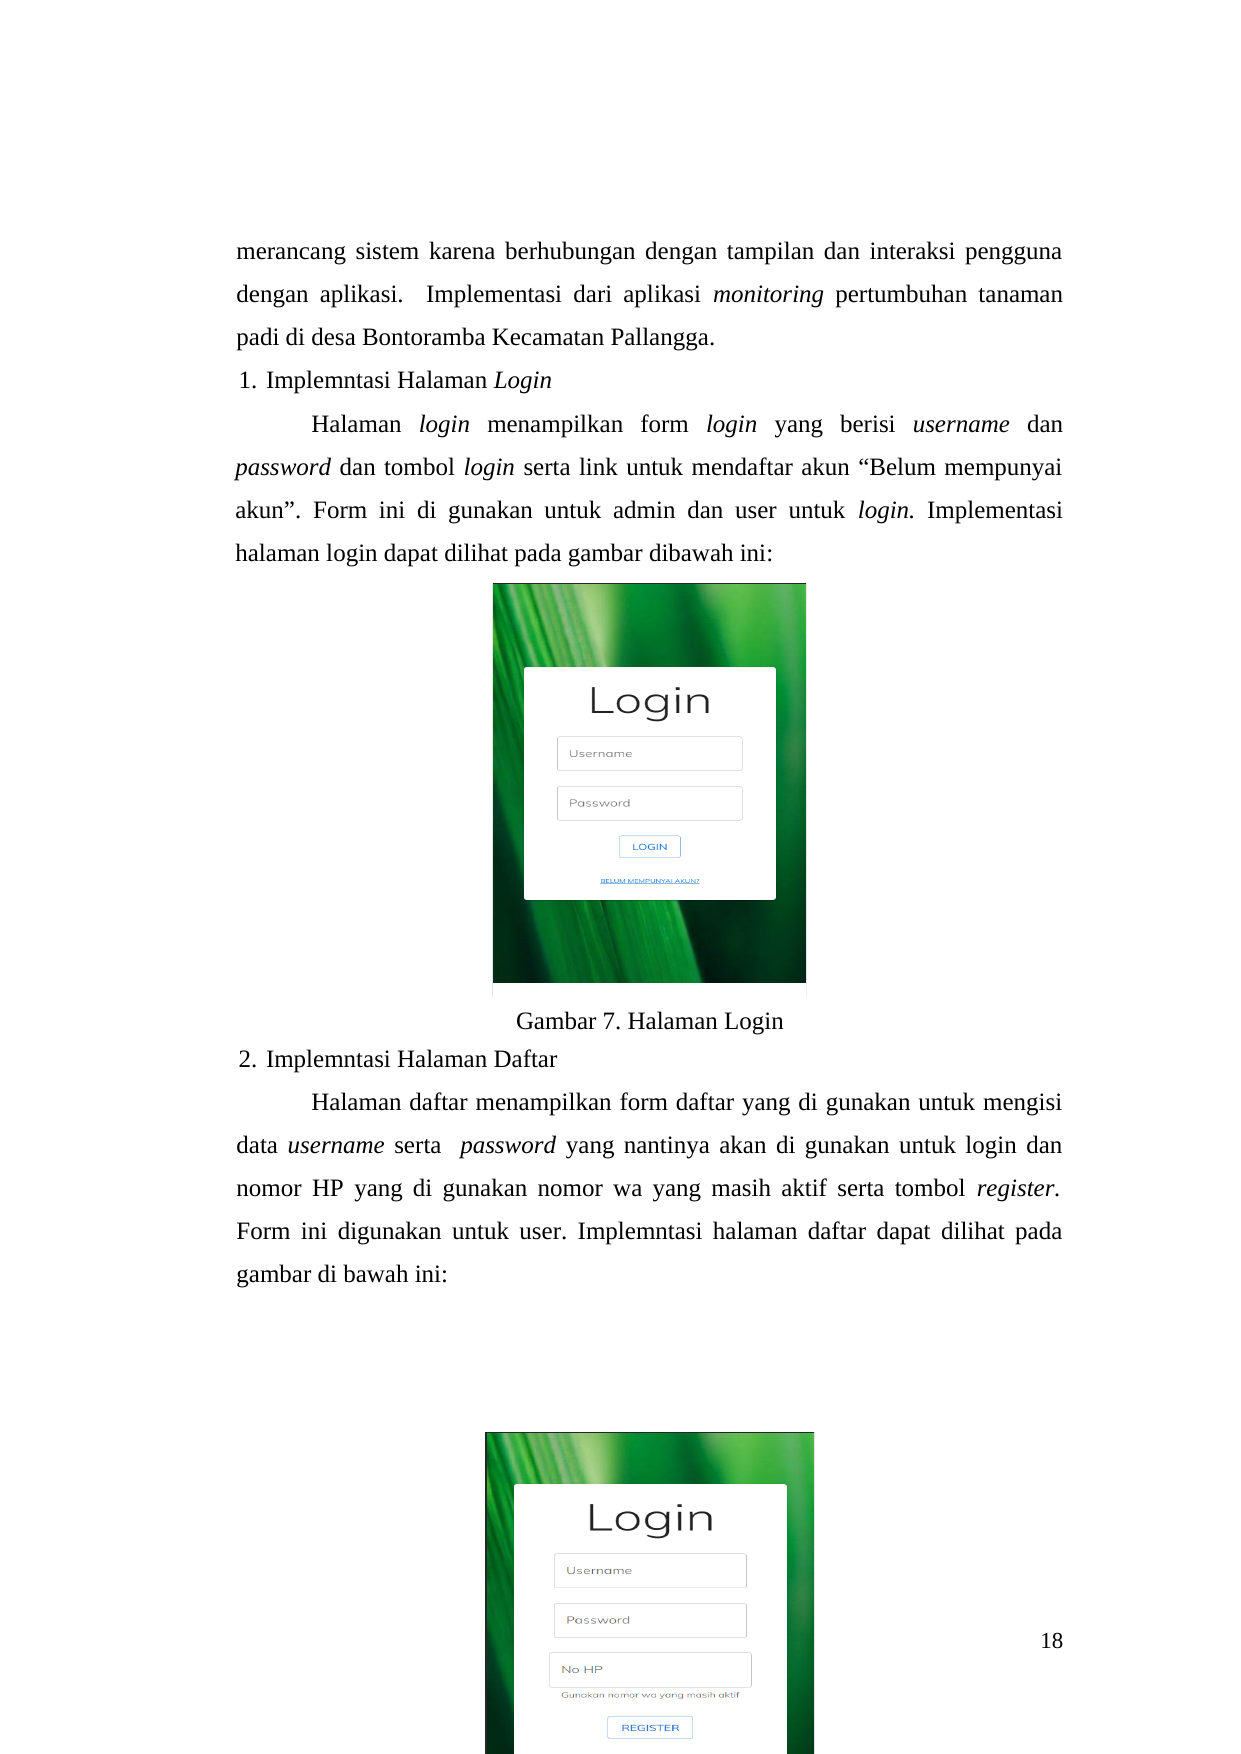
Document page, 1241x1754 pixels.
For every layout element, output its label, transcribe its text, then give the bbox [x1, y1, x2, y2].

text Halaman daftar menampilkan form daftar yang di gunakan untuk mengisi data username serta password yang nantinya akan di gunakan untuk login dan nomor HP yang di gunakan nomor wa yang masih aktif serta tombol register. Form ini digunakan untuk user. Implemntasi halaman daftar dapat dilihat pada gambar di bawah ini: [236, 1087, 1063, 1288]
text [236, 236, 1063, 351]
text Halaman login menampilkan form login yang berisi username dan password dan tombol login serta link untuk mendaftar akun “Belum mempunyai akun”. Form ini di gunakan untuk admin dan user untuk login. Implementasi halaman login dapat dilihat pada gambar dibawah ini: [235, 409, 1063, 567]
subtitle Implemntasi Halaman Login [238, 366, 1063, 394]
picture [485, 1432, 815, 1754]
subtitle Implemntasi Halaman Daftar [238, 1044, 1063, 1072]
picture [492, 583, 807, 997]
